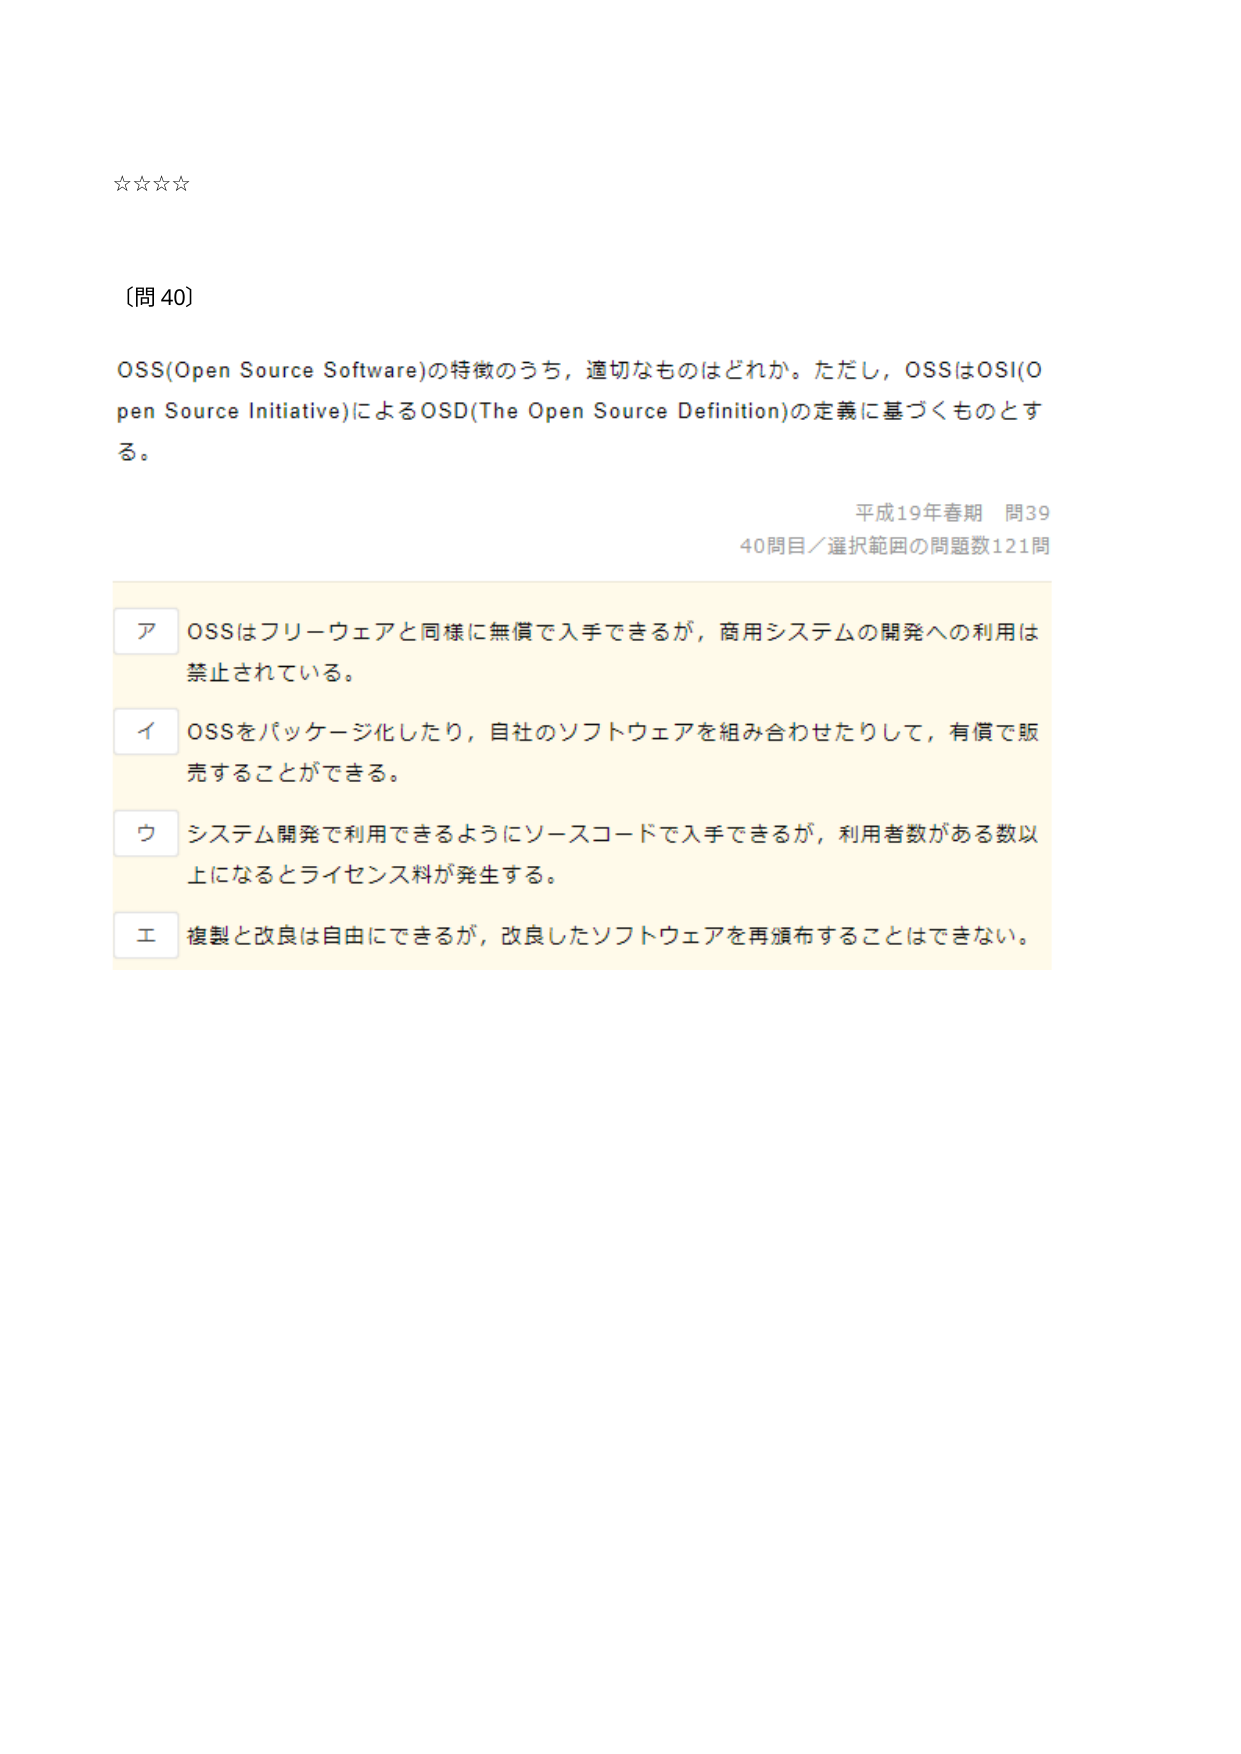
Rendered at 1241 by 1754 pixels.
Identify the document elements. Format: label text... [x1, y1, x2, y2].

text 〔問40〕 [112, 277, 1128, 314]
picture [112, 352, 1052, 970]
text ☆☆☆☆ [112, 164, 1128, 202]
